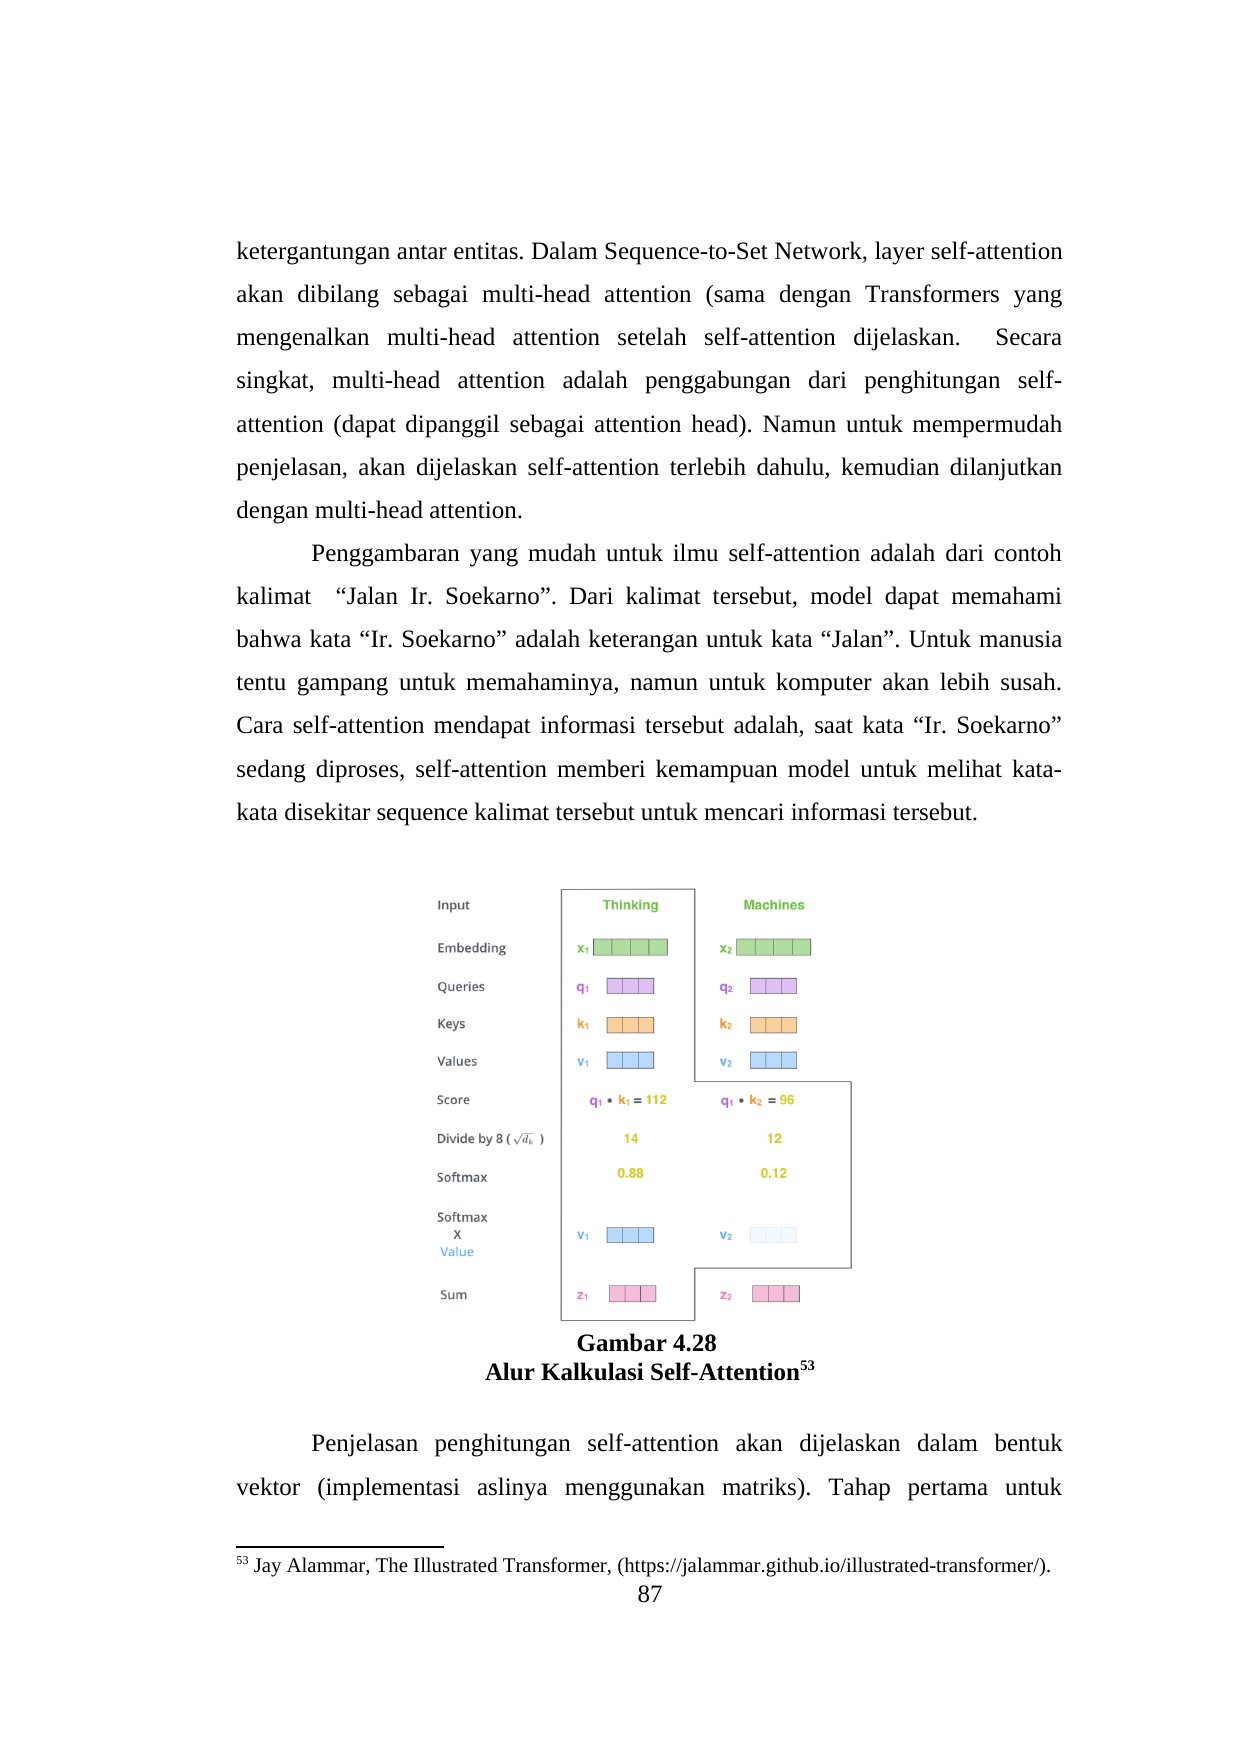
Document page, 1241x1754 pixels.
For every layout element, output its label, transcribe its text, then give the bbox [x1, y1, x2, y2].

text Gambar 4.7 Alur Kalkulasi Self-Attention [236, 1328, 1063, 1385]
picture [415, 883, 884, 1328]
text Penggambaran yang mudah untuk ilmu self-attention adalah dari contoh kalimat “Jalan Ir. Soekarno”. Dari kalimat tersebut, model dapat memahami bahwa kata “Ir. Soekarno” adalah keterangan untuk kata “Jalan”. Untuk manusia tentu gampang untuk memahaminya, namun untuk komputer akan lebih susah. Cara self-attention mendapat informasi tersebut adalah, saat kata “Ir. Soekarno” sedang diproses, self-attention memberi kemampuan model untuk melihat kata-kata disekitar sequence kalimat tersebut untuk mencari informasi tersebut. [236, 538, 1063, 826]
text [236, 236, 1063, 524]
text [236, 1428, 1063, 1500]
